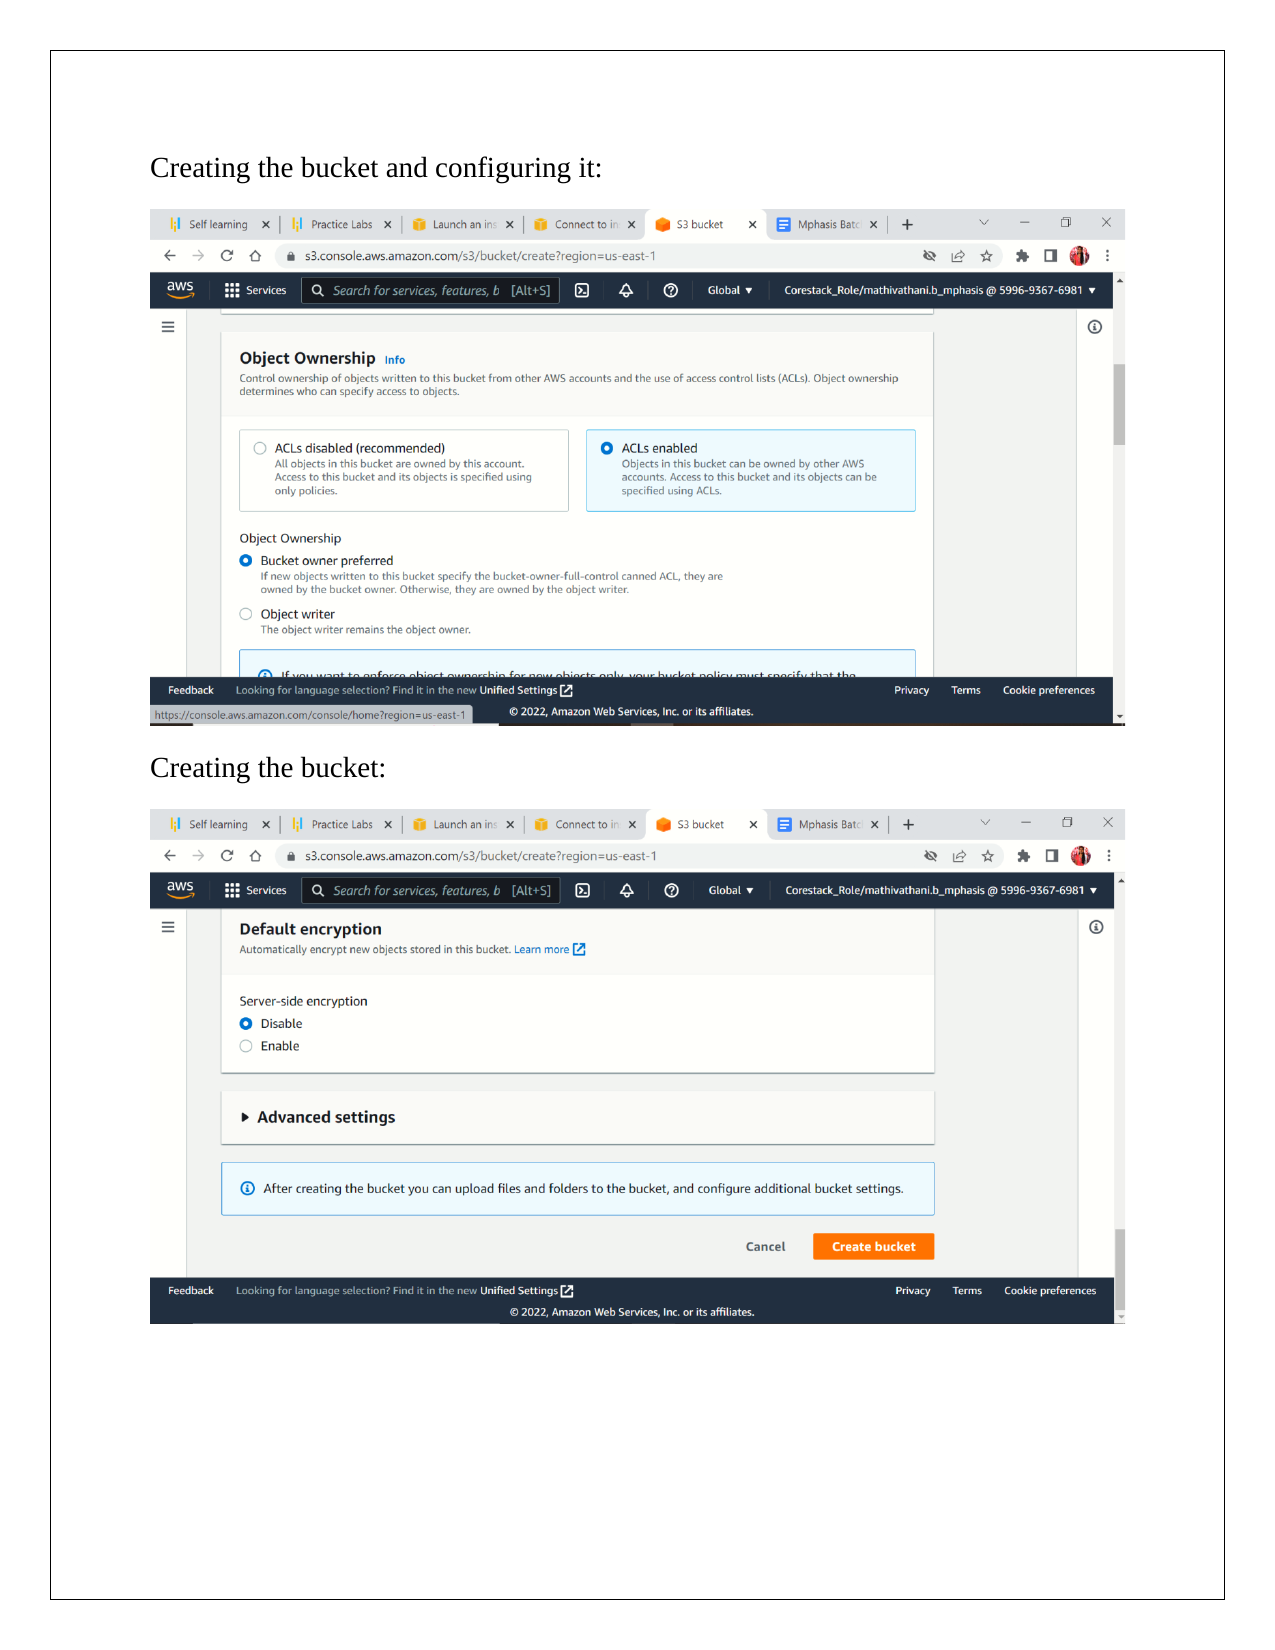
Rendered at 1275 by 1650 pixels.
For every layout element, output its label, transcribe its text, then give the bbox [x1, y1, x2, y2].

picture [150, 209, 1125, 726]
picture [150, 809, 1125, 1324]
text Creating the bucket: [150, 750, 1125, 784]
text Creating the bucket and configuring it: [150, 150, 1125, 183]
